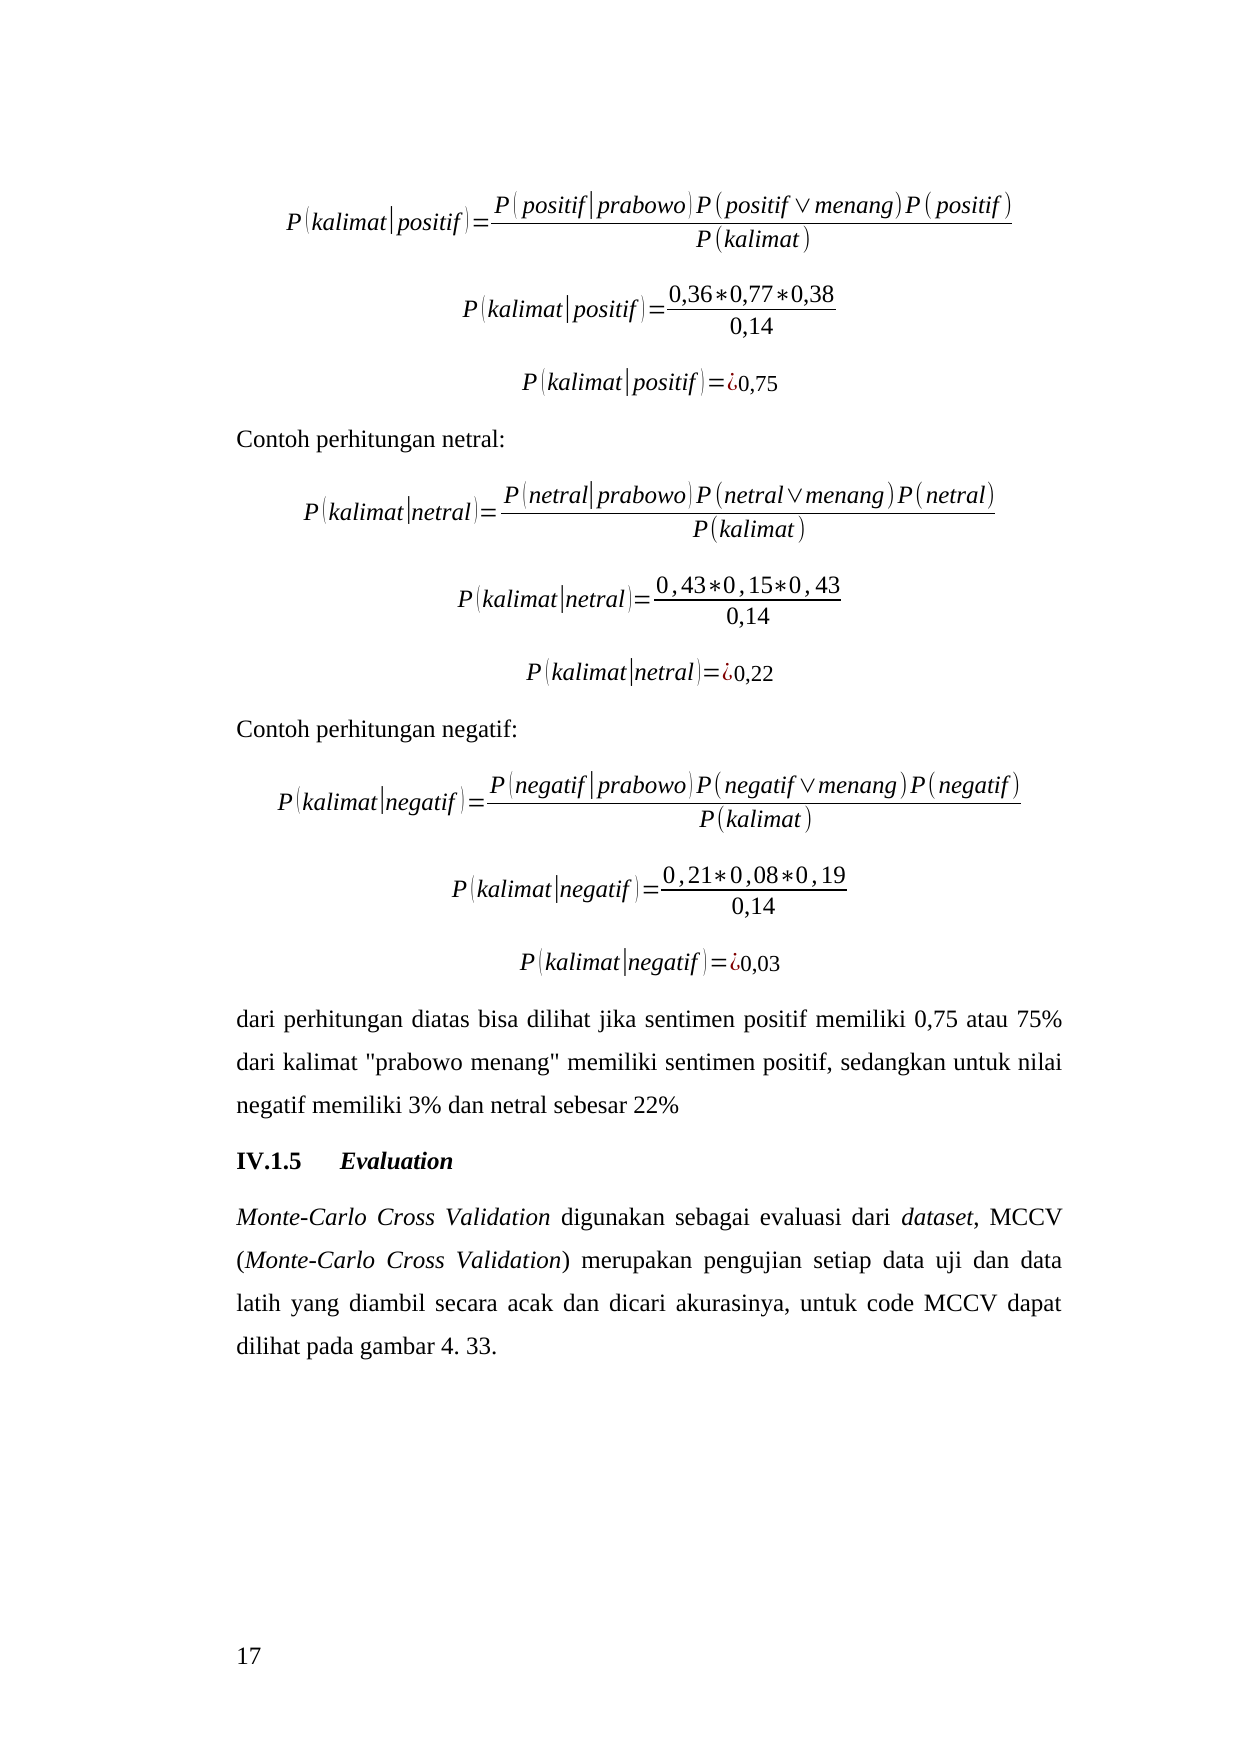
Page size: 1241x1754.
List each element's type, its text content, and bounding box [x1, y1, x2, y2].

text Contoh perhitungan netral: [236, 424, 1063, 453]
table_header [236, 467, 1062, 559]
text Monte-Carlo Cross Validation digunakan sebagai evaluasi dari dataset, MCCV (Monte-Carlo Cross Validation) merupakan pengujian setiap data uji dan data latih yang diambil secara acak dan dicari akurasinya, untuk code MCCV dapat dilihat pada gambar 4. 33. [236, 1202, 1063, 1360]
table_header [236, 177, 1062, 268]
table_cell 0,75 [236, 354, 1062, 412]
text dari perhitungan diatas bisa dilihat jika sentimen positif memiliki 0,75 atau 75% dari kalimat "prabowo menang" memiliki sentimen positif, sedangkan untuk nilai negatif memiliki 3% dan netral sebesar 22% [236, 1004, 1063, 1119]
table_header [236, 758, 1062, 849]
table_cell [236, 269, 1062, 354]
table_cell 0,03 [236, 935, 1062, 992]
table_cell 0,22 [236, 644, 1062, 702]
table_cell [236, 559, 1062, 644]
text Contoh perhitungan negatif: [236, 714, 1063, 743]
subtitle Evaluation [236, 1146, 1063, 1175]
table_cell [236, 849, 1062, 934]
